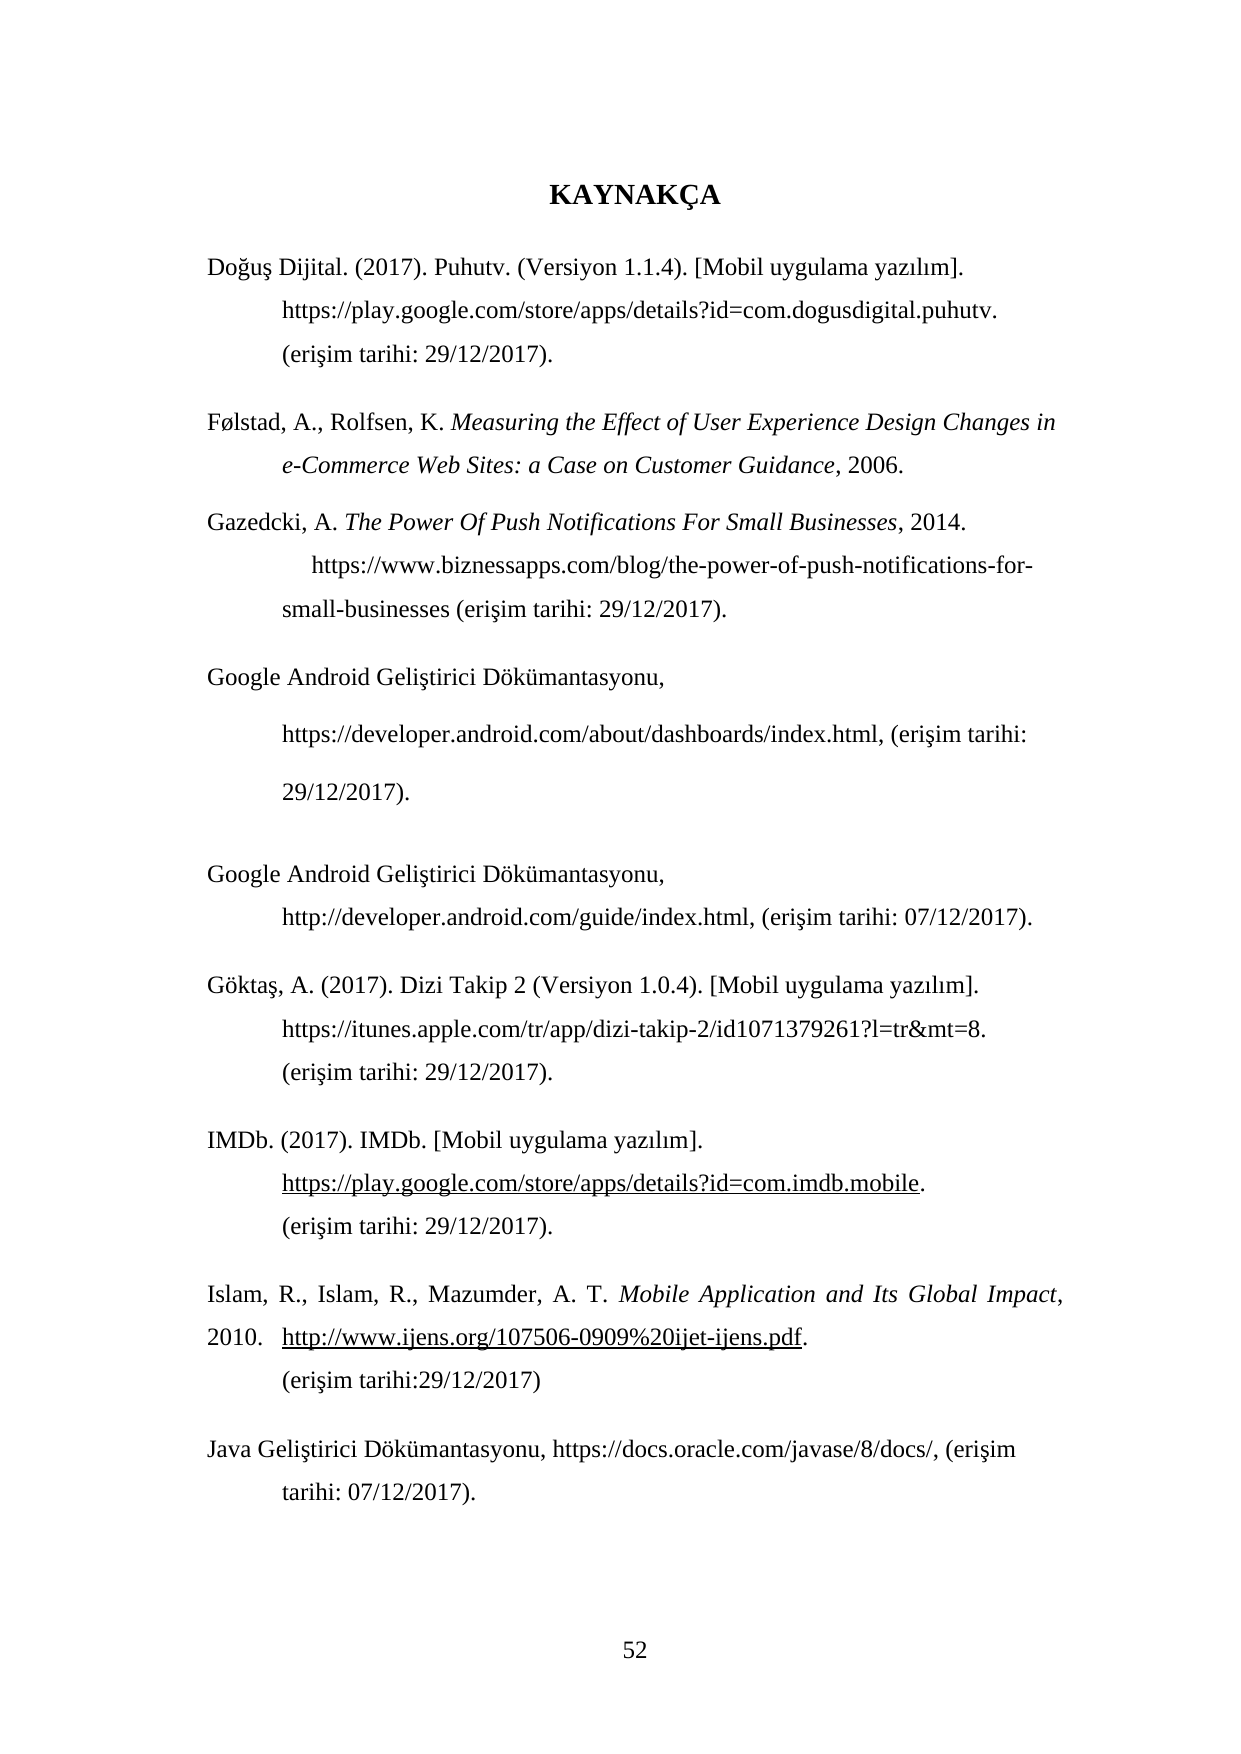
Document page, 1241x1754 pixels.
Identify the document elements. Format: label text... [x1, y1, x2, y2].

text Gazedcki, A. The Power Of Push Notifications For Small Businesses, 2014. https://www.biznessapps.com/blog/the-power-of-push-notifications-for- small-businesses (erişim tarihi: 29/12/2017). [207, 507, 1063, 622]
text Doğuş Dijital. (2017). Puhutv. (Versiyon 1.1.4). [Mobil uygulama yazılım]. https://play.google.com/store/apps/details?id=com.dogusdigital.puhutv. (erişim tarihi: 29/12/2017). [207, 252, 1063, 367]
text Java Geliştirici Dökümantasyonu, https://docs.oracle.com/javase/8/docs/, (erişim tarihi: 07/12/2017). [207, 1434, 1063, 1506]
text Google Android Geliştirici Dökümantasyonu, https://developer.android.com/about/dashboards/index.html, (erişim tarihi: 29/12/2017). [207, 662, 1063, 806]
text Islam, R., Islam, R., Mazumder, A. T. Mobile Application and Its Global Impact, 2010. http://www.ijens.org/107506-0909%20ijet-ijens.pdf. (erişim tarihi:29/12/2017) [207, 1279, 1063, 1394]
text e-Commerce Web Sites: a Case on Customer Guidance, 2006. [207, 450, 1063, 479]
text Google Android Geliştirici Dökümantasyonu, http://developer.android.com/guide/index.html, (erişim tarihi: 07/12/2017). [207, 859, 1063, 931]
text Følstad, A., Rolfsen, K. Measuring the Effect of User Experience Design Changes in [207, 407, 1063, 436]
text IMDb. (2017). IMDb. [Mobil uygulama yazılım]. https://play.google.com/store/apps/details?id=com.imdb.mobile. (erişim tarihi: 29/12/2017). [207, 1125, 1063, 1240]
text KAYNAKÇA [207, 177, 1063, 211]
text Göktaş, A. (2017). Dizi Takip 2 (Versiyon 1.0.4). [Mobil uygulama yazılım]. https://itunes.apple.com/tr/app/dizi-takip-2/id1071379261?l=tr&mt=8. (erişim tarihi: 29/12/2017). [207, 971, 1063, 1086]
